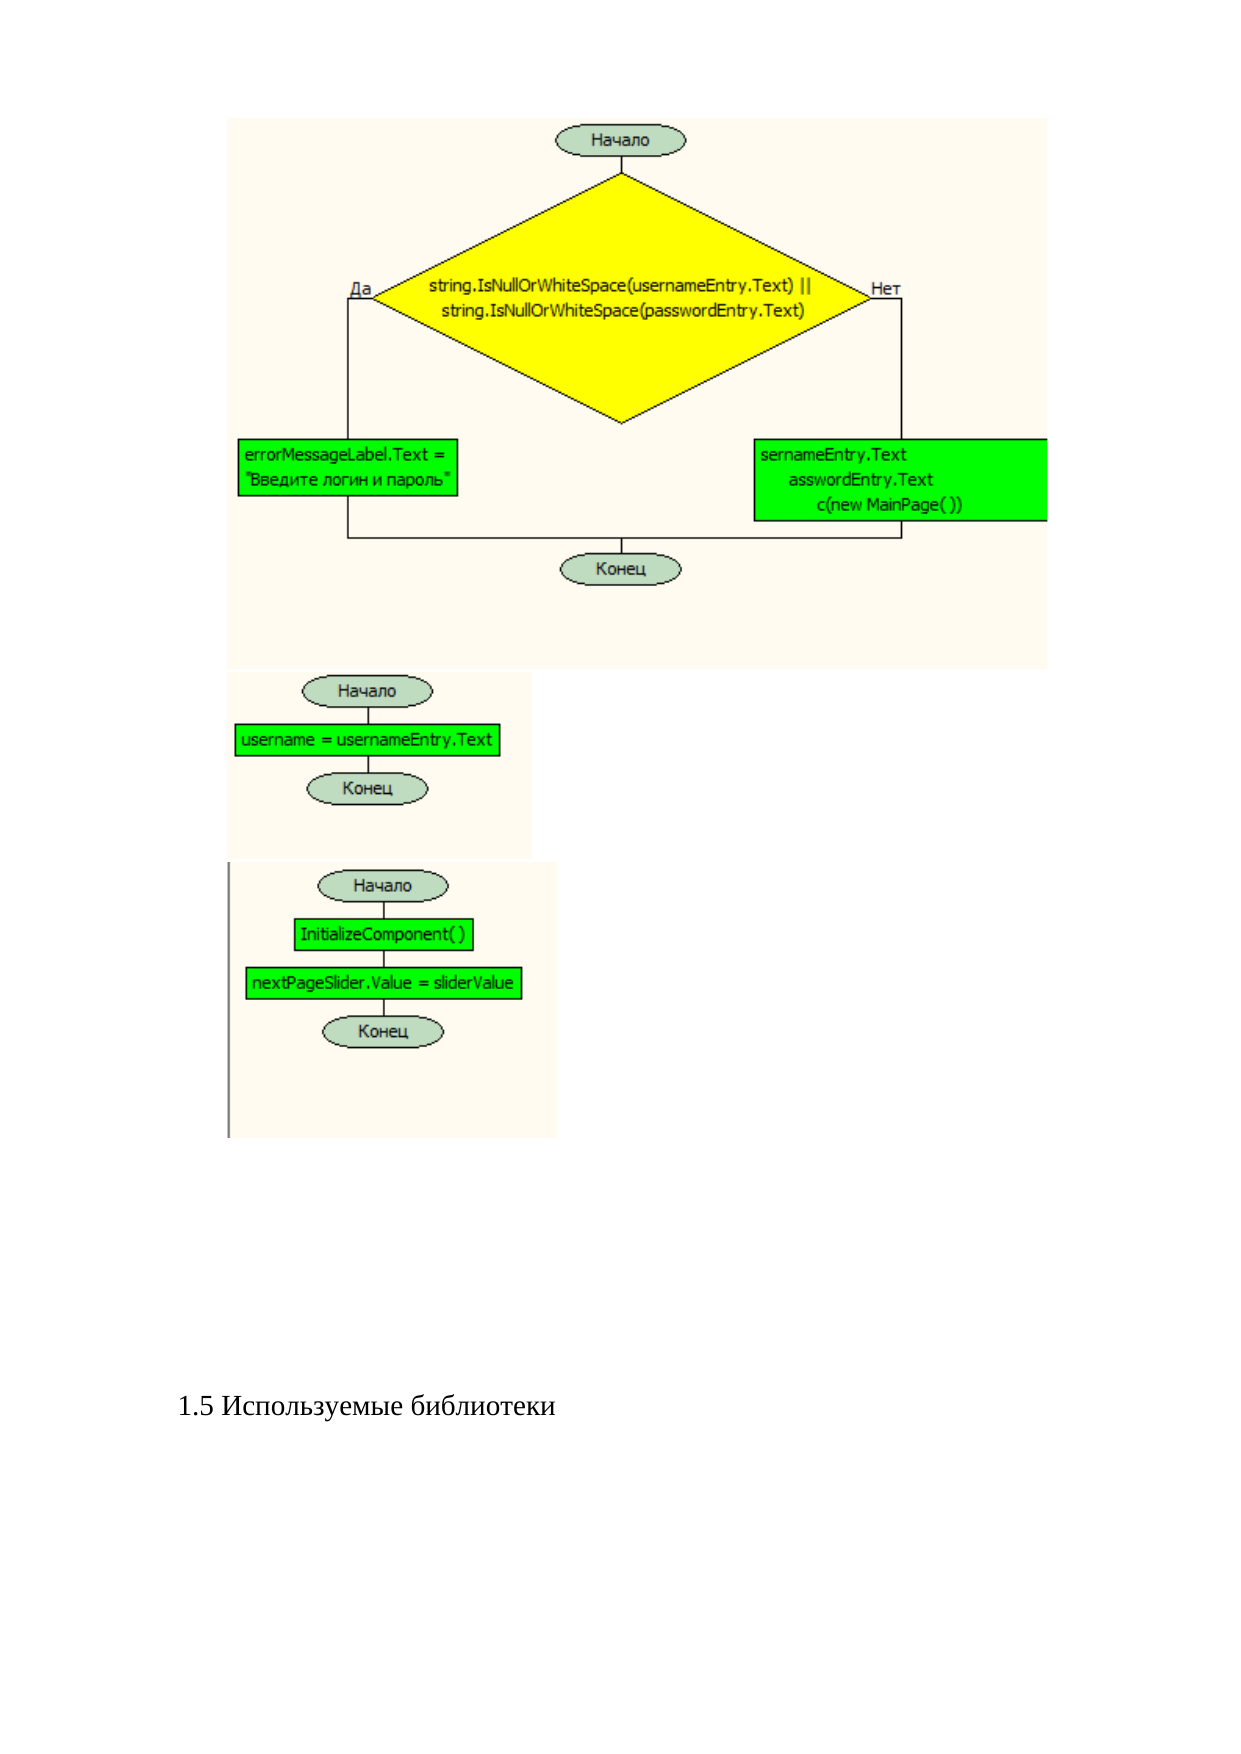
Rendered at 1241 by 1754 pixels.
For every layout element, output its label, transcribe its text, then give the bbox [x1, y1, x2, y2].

picture [227, 862, 557, 1138]
picture [227, 118, 1048, 669]
picture [227, 672, 532, 859]
subtitle 1.5 Используемые библиотеки [177, 1388, 1152, 1421]
